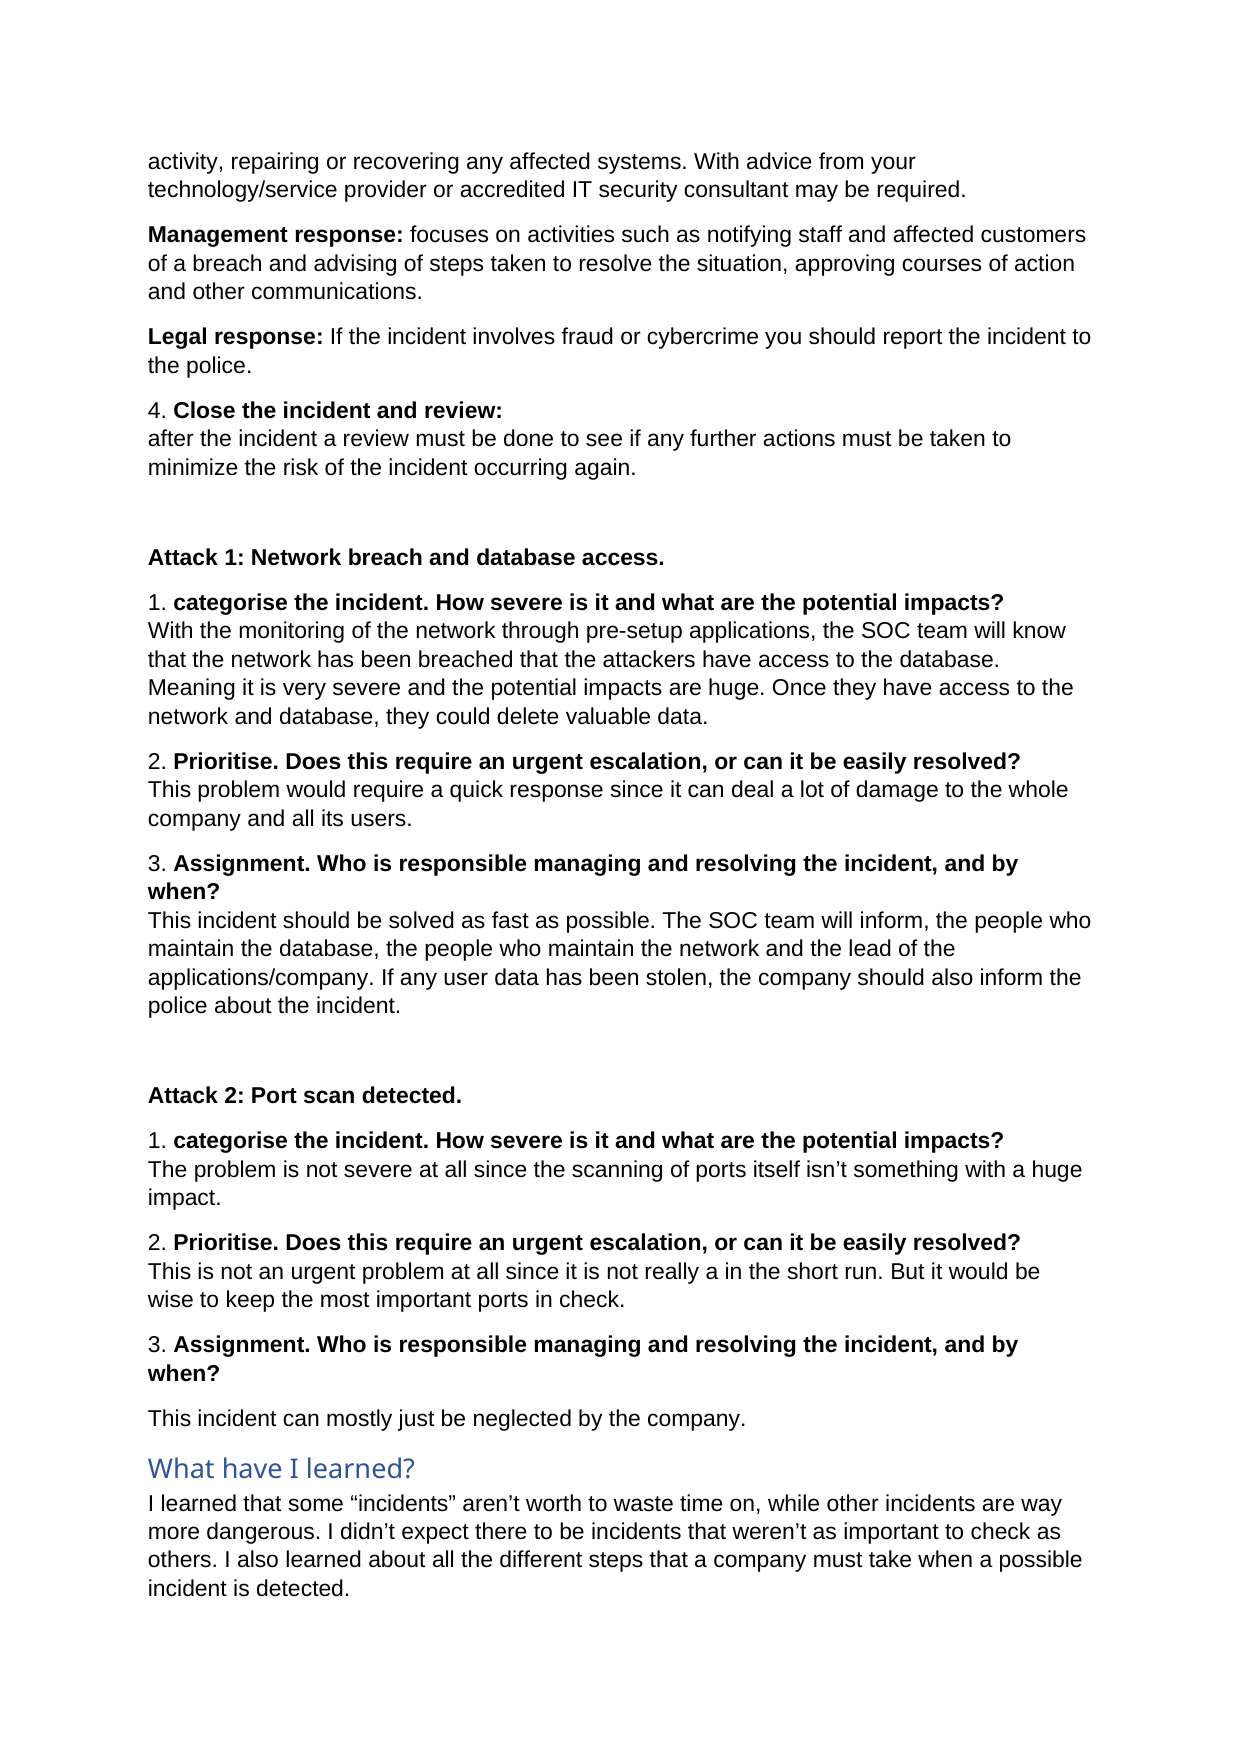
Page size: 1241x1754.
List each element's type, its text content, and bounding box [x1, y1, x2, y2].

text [148, 148, 1093, 202]
text Attack 1: Network breach and database access. [148, 544, 1093, 570]
text Attack 2: Port scan detected. [148, 1082, 1093, 1108]
text 2. Prioritise. Does this require an urgent escalation, or can it be easily resolved? This problem would require a quick response since it can deal a lot of damage to the whole company and all its users. [148, 748, 1093, 831]
text I learned that some “incidents” aren’t worth to waste time on, while other incidents are way more dangerous. I didn’t expect there to be incidents that weren’t as important to check as others. I also learned about all the different steps that a company must take when a possible incident is detected. [148, 1489, 1093, 1601]
text 1. categorise the incident. How severe is it and what are the potential impacts? With the monitoring of the network through pre-setup applications, the SOC team will know that the network has been breached that the attackers have access to the database. Meaning it is very severe and the potential impacts are huge. Once they have access to the network and database, they could delete valuable data. [148, 589, 1093, 729]
text 3. Assignment. Who is responsible managing and resolving the incident, and by when? This incident should be solved as fast as possible. The SOC team will inform, the people who maintain the database, the people who maintain the network and the lead of the applications/company. If any user data has been stolen, the company should also inform the police about the incident. [148, 850, 1093, 1018]
subtitle What have I learned? [148, 1450, 1093, 1487]
text 1. categorise the incident. How severe is it and what are the potential impacts? The problem is not severe at all since the scanning of ports itself isn’t something with a huge impact. [148, 1127, 1093, 1210]
text Management response: focuses on activities such as notifying staff and affected customers of a breach and advising of steps taken to resolve the situation, approving courses of action and other communications. [148, 221, 1093, 304]
text 3. Assignment. Who is responsible managing and resolving the incident, and by when? [148, 1331, 1093, 1386]
text Legal response: If the incident involves fraud or cybercrime you should report the incident to the police. [148, 323, 1093, 378]
text This incident can mostly just be neglected by the company. [148, 1405, 1093, 1431]
text 2. Prioritise. Does this require an urgent escalation, or can it be easily resolved? This is not an urgent problem at all since it is not really a in the short run. But it would be wise to keep the most important ports in check. [148, 1229, 1093, 1312]
text 4. Close the incident and review: after the incident a review must be done to see if any further actions must be taken to minimize the risk of the incident occurring again. [148, 397, 1093, 480]
